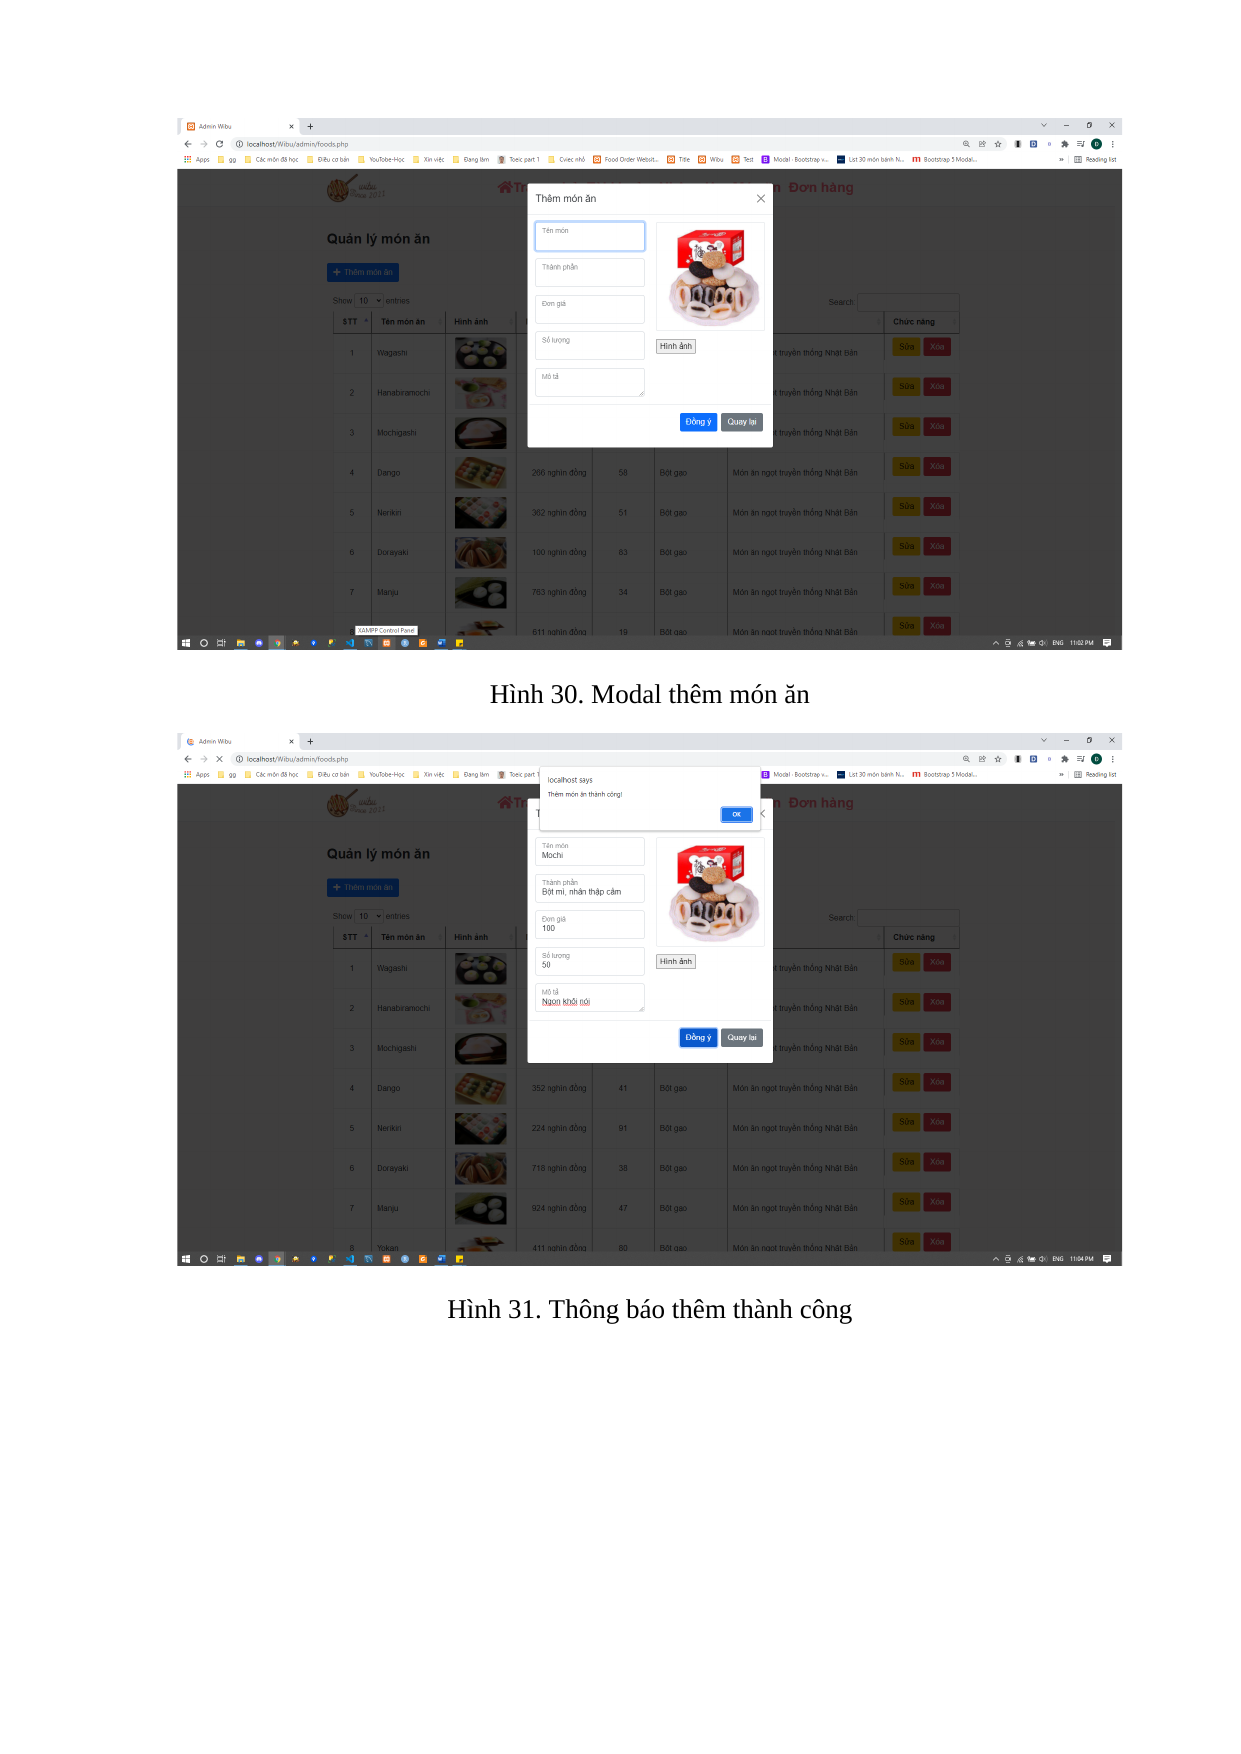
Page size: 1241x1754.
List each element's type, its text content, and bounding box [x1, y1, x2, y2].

picture [177, 118, 1123, 650]
text Hình 31. Thông báo thêm thành công [177, 1293, 1122, 1324]
text Hình 30. Modal thêm món ăn [177, 678, 1122, 709]
picture [177, 733, 1123, 1266]
